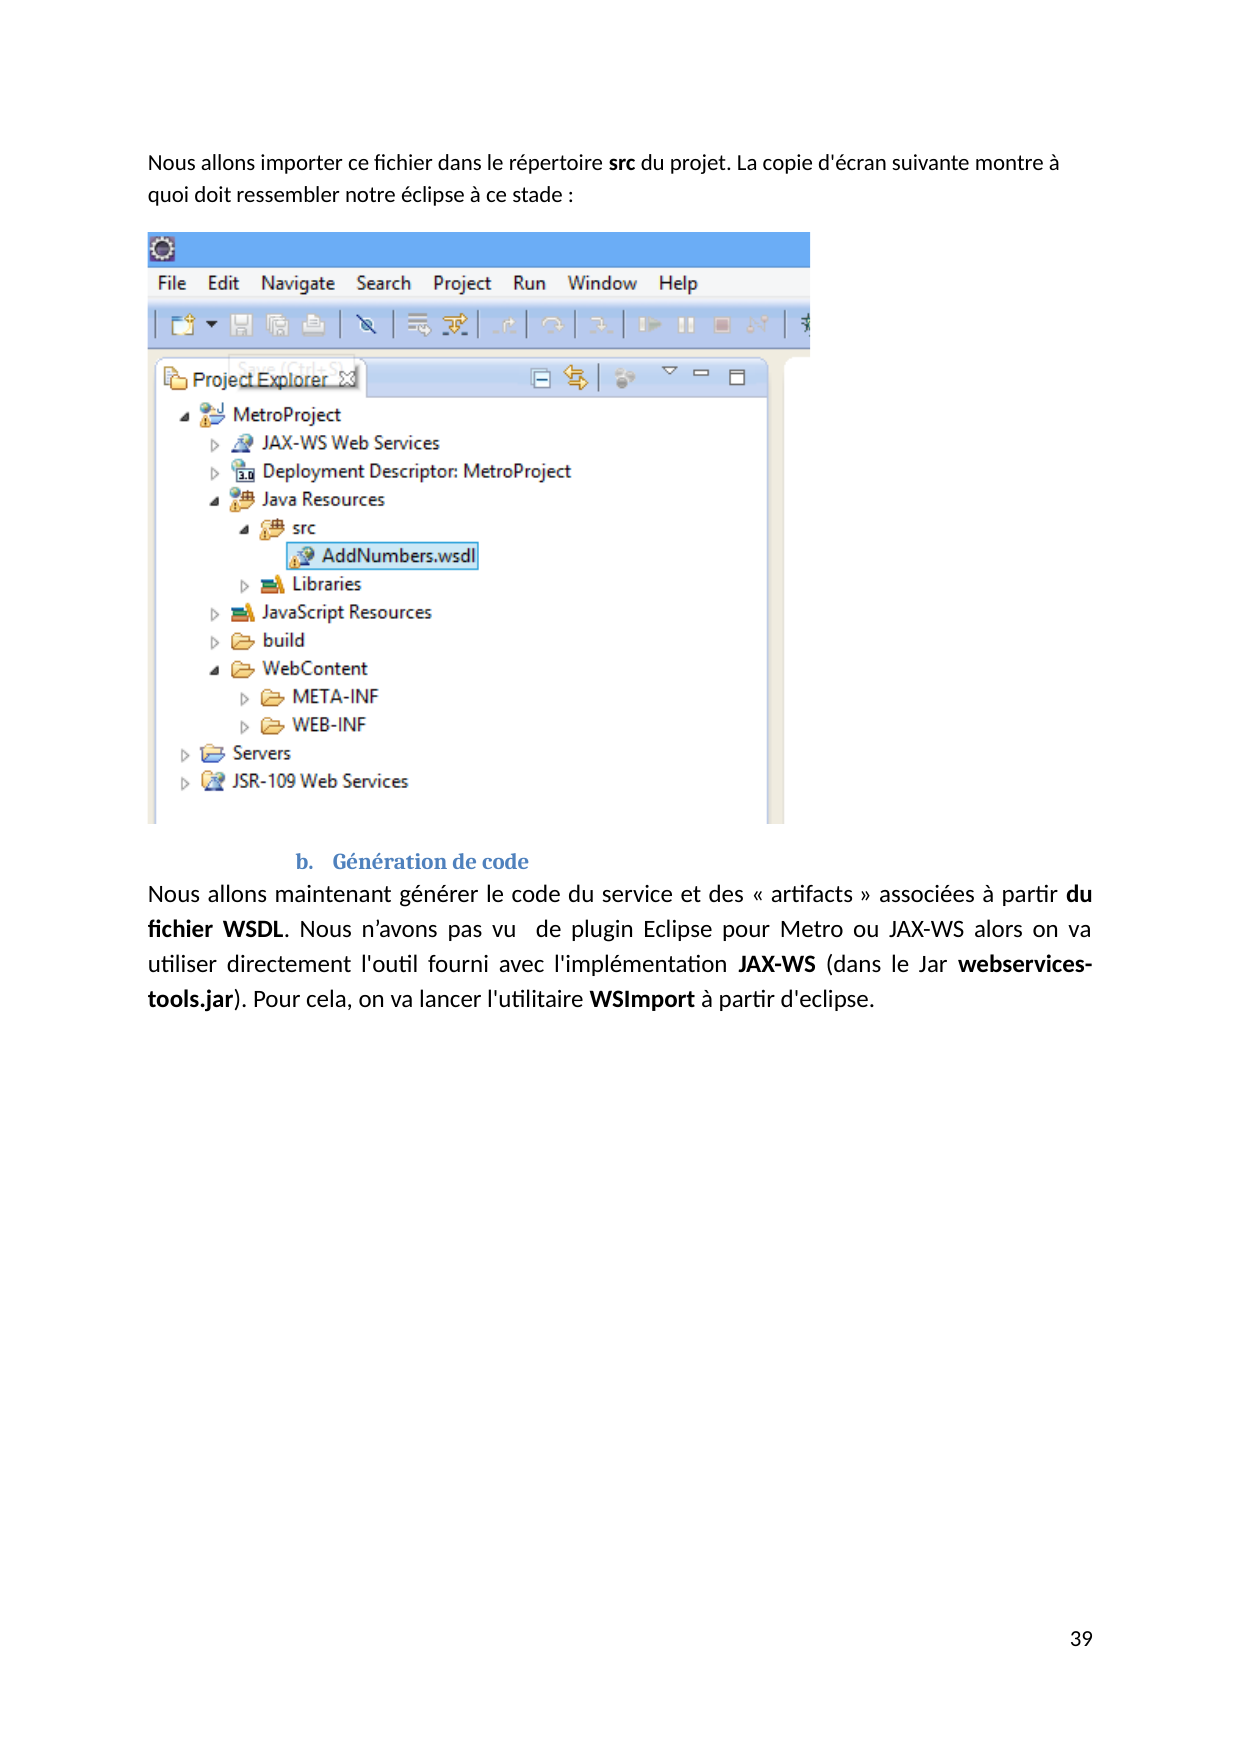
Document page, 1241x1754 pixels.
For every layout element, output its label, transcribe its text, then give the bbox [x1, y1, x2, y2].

picture [147, 232, 810, 824]
text Nous allons maintenant générer le code du service et des « artifacts » associées à partir du fichier WSDL. Nous n’avons pas vu de plugin Eclipse pour Metro ou JAX-WS alors on va utiliser directement l'outil fourni avec l'implémentation JAX-WS (dans le Jar webservices-tools.jar). Pour cela, on va lancer l'utilitaire WSImport à partir d'eclipse. [148, 879, 1093, 1014]
text Nous allons importer ce fichier dans le répertoire src du projet. La copie d'écran suivante montre à quoi doit ressembler notre éclipse à ce stade : [148, 148, 1093, 208]
subtitle Génération de code [295, 848, 1093, 875]
